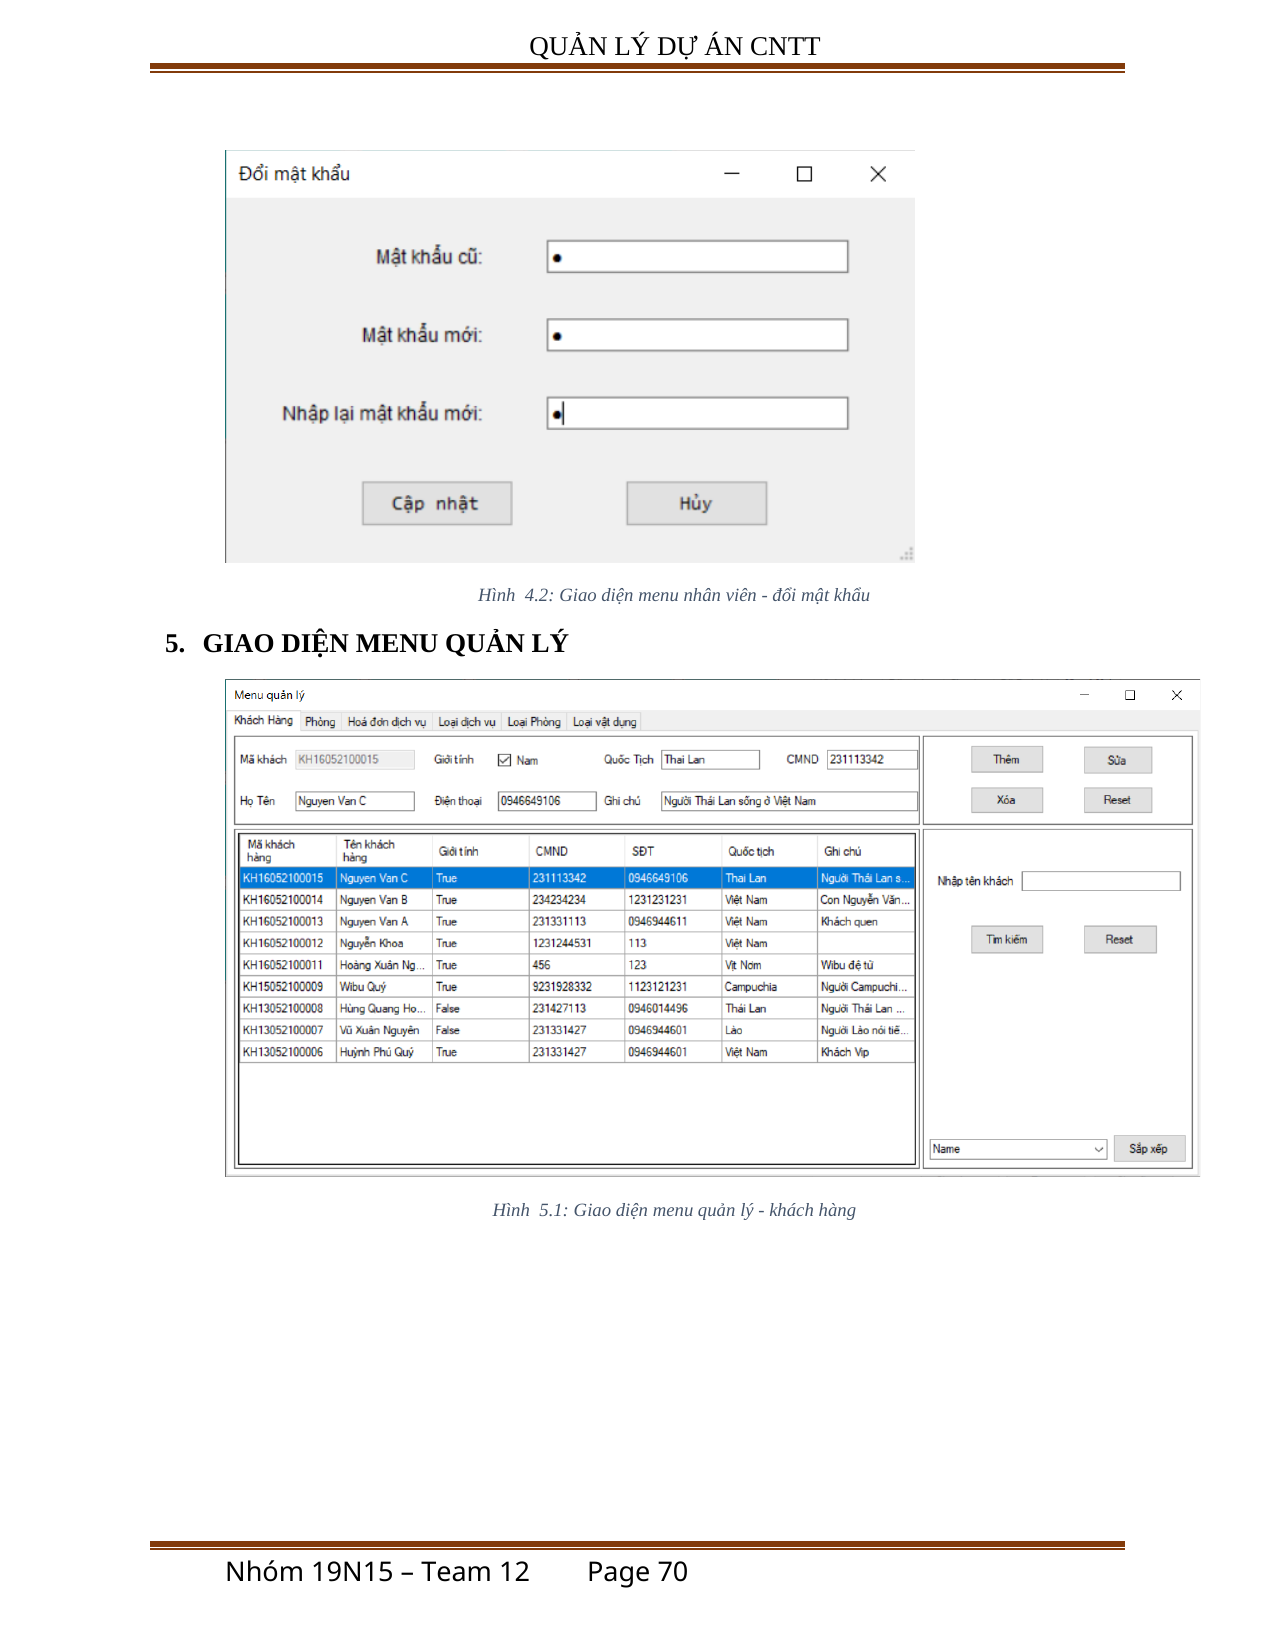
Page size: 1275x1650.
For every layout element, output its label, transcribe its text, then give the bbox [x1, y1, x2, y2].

picture [225, 679, 1200, 1177]
picture [225, 150, 915, 563]
text Hình .1: Giao diện menu quản lý - khách hàng [150, 1199, 1125, 1220]
text Hình 4.2: Giao diện menu nhân viên - đổi mật khẩu [150, 584, 1125, 606]
subtitle GIAO DIỆN MENU QUẢN LÝ [165, 627, 1125, 658]
